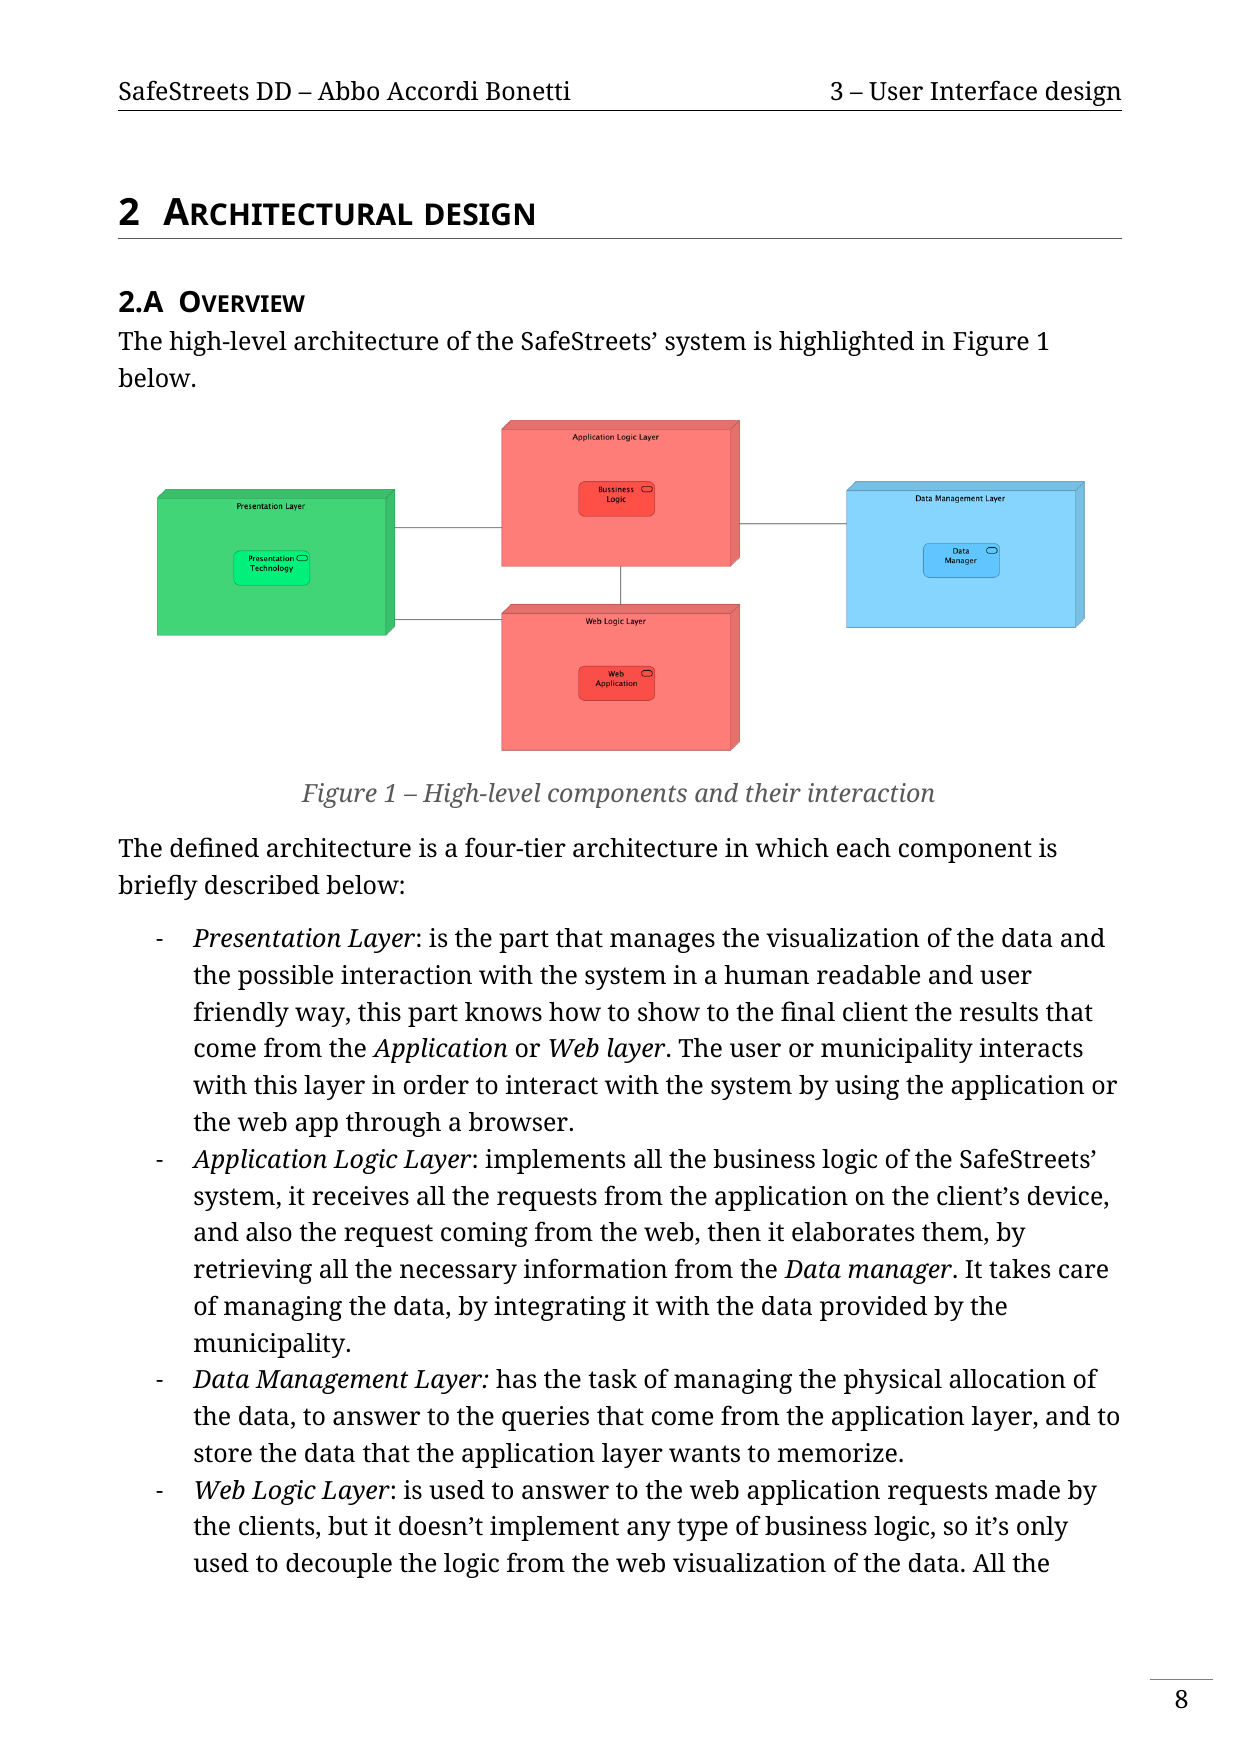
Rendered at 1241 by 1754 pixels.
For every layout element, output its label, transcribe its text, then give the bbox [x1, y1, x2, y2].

list Application Logic Layer: implements all the business logic of the SafeStreets’ system, it receives all the requests from the application on the client’s device, and also the request coming from the web, then it elaborates them, by retrieving all the necessary information from the Data manager. It takes care of managing the data, by integrating it with the data provided by the municipality. [156, 1141, 1122, 1359]
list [156, 1472, 1122, 1580]
subtitle Architectural design [118, 185, 1122, 238]
text The high-level architecture of the SafeStreets’ system is highlighted in Figure 1 below. [118, 324, 1122, 394]
list Data Management Layer: has the task of managing the physical allocation of the data, to answer to the queries that come from the application layer, and to store the data that the application layer wants to memorize. [156, 1362, 1122, 1469]
picture [150, 413, 1091, 757]
list Presentation Layer: is the part that manages the visualization of the data and the possible interaction with the system in a human readable and user friendly way, this part knows how to show to the final client the results that come from the Application or Web layer. The user or municipality interacts with this layer in order to interact with the system by using the application or the web app through a browser. [156, 921, 1122, 1139]
text The defined architecture is a four-tier architecture in which each component is briefly described below: [118, 831, 1122, 901]
subtitle Overview [118, 281, 1122, 321]
text Figure 1 – High-level components and their interaction [118, 776, 1122, 810]
